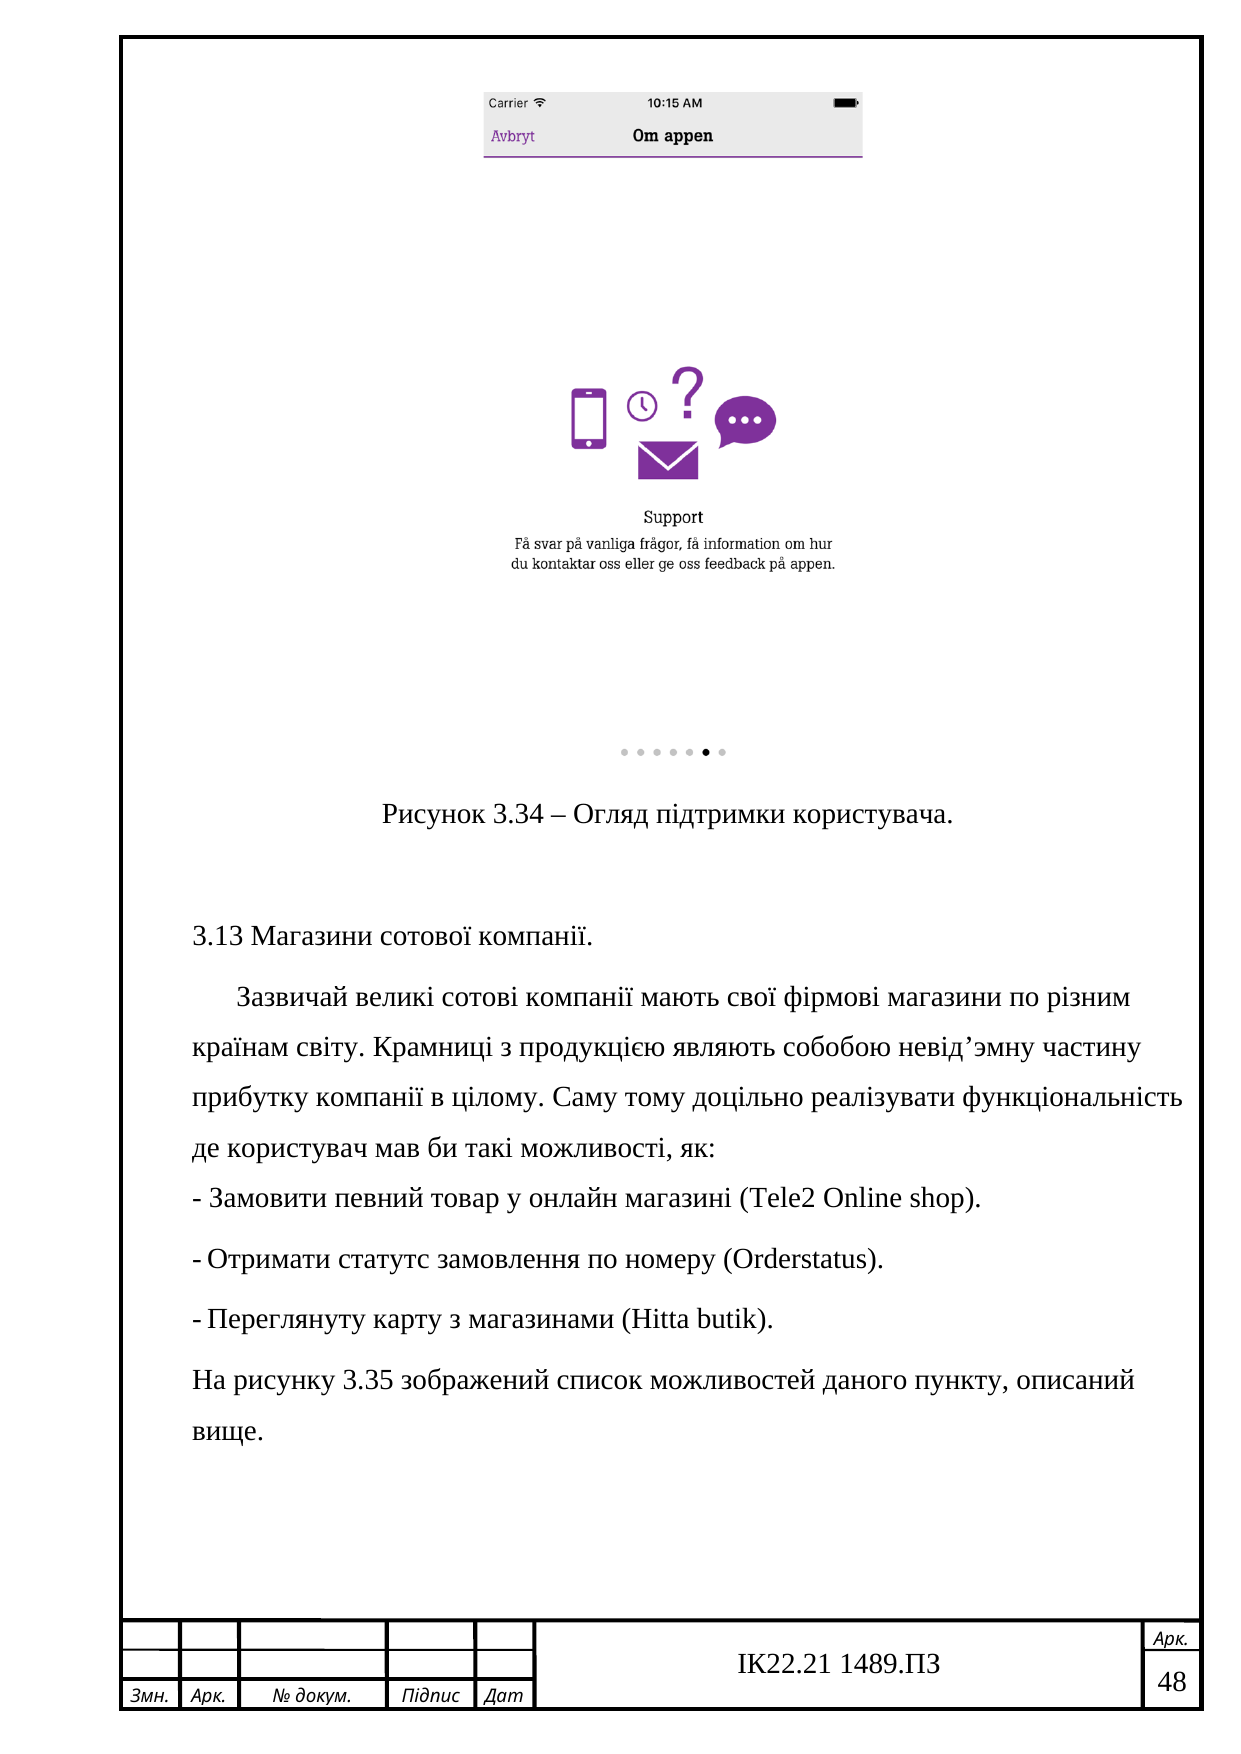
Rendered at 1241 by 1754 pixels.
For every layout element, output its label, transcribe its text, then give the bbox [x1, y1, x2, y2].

text На рисунку 3.35 зображений список можливостей даного пункту, описаний вище. [192, 1362, 1196, 1446]
text Зазвичай великі сотові компанії мають свої фірмові магазини по різним країнам світу. Крамниці з продукцією являють собобою невід’эмну частину прибутку компанії в цілому. Саму тому доцільно реалізувати функціональність де користувач мав би такі можливості, як: - Замовити певний товар у онлайн магазині (Tele2 Online shop). [192, 979, 1196, 1214]
list Переглянуту карту з магазинами (Hitta butik). [192, 1302, 1196, 1335]
list Отримати статутс замовлення по номеру (Orderstatus). [192, 1241, 1196, 1274]
text Рисунок 3.34 – Огляд підтримки користувача. [192, 797, 1196, 830]
picture [483, 92, 863, 770]
text 3.13 Магазини сотової компанії. [192, 918, 1196, 952]
